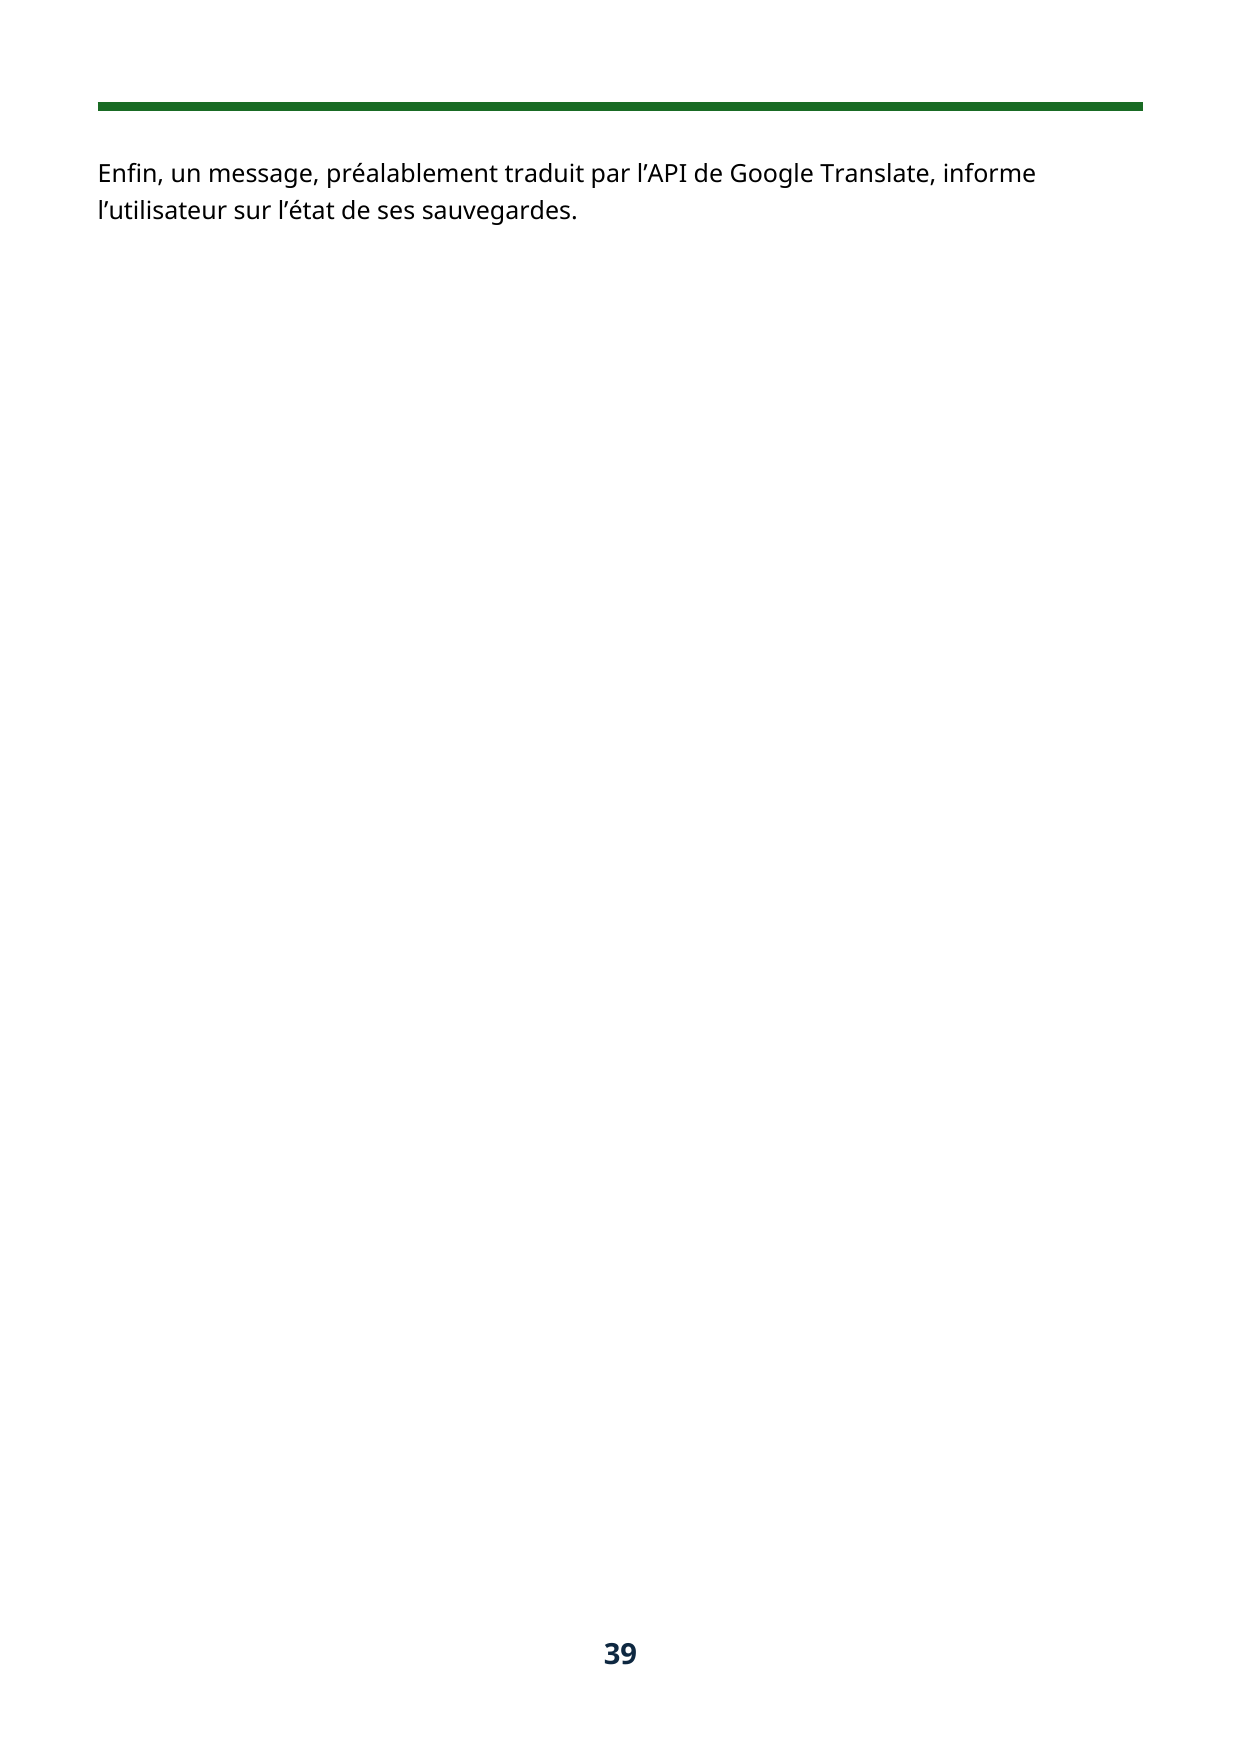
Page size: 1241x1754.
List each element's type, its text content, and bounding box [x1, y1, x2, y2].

text Enfin, un message, préalablement traduit par l’API de Google Translate, informe l’utilisateur sur l’état de ses sauvegardes. [97, 156, 1143, 227]
